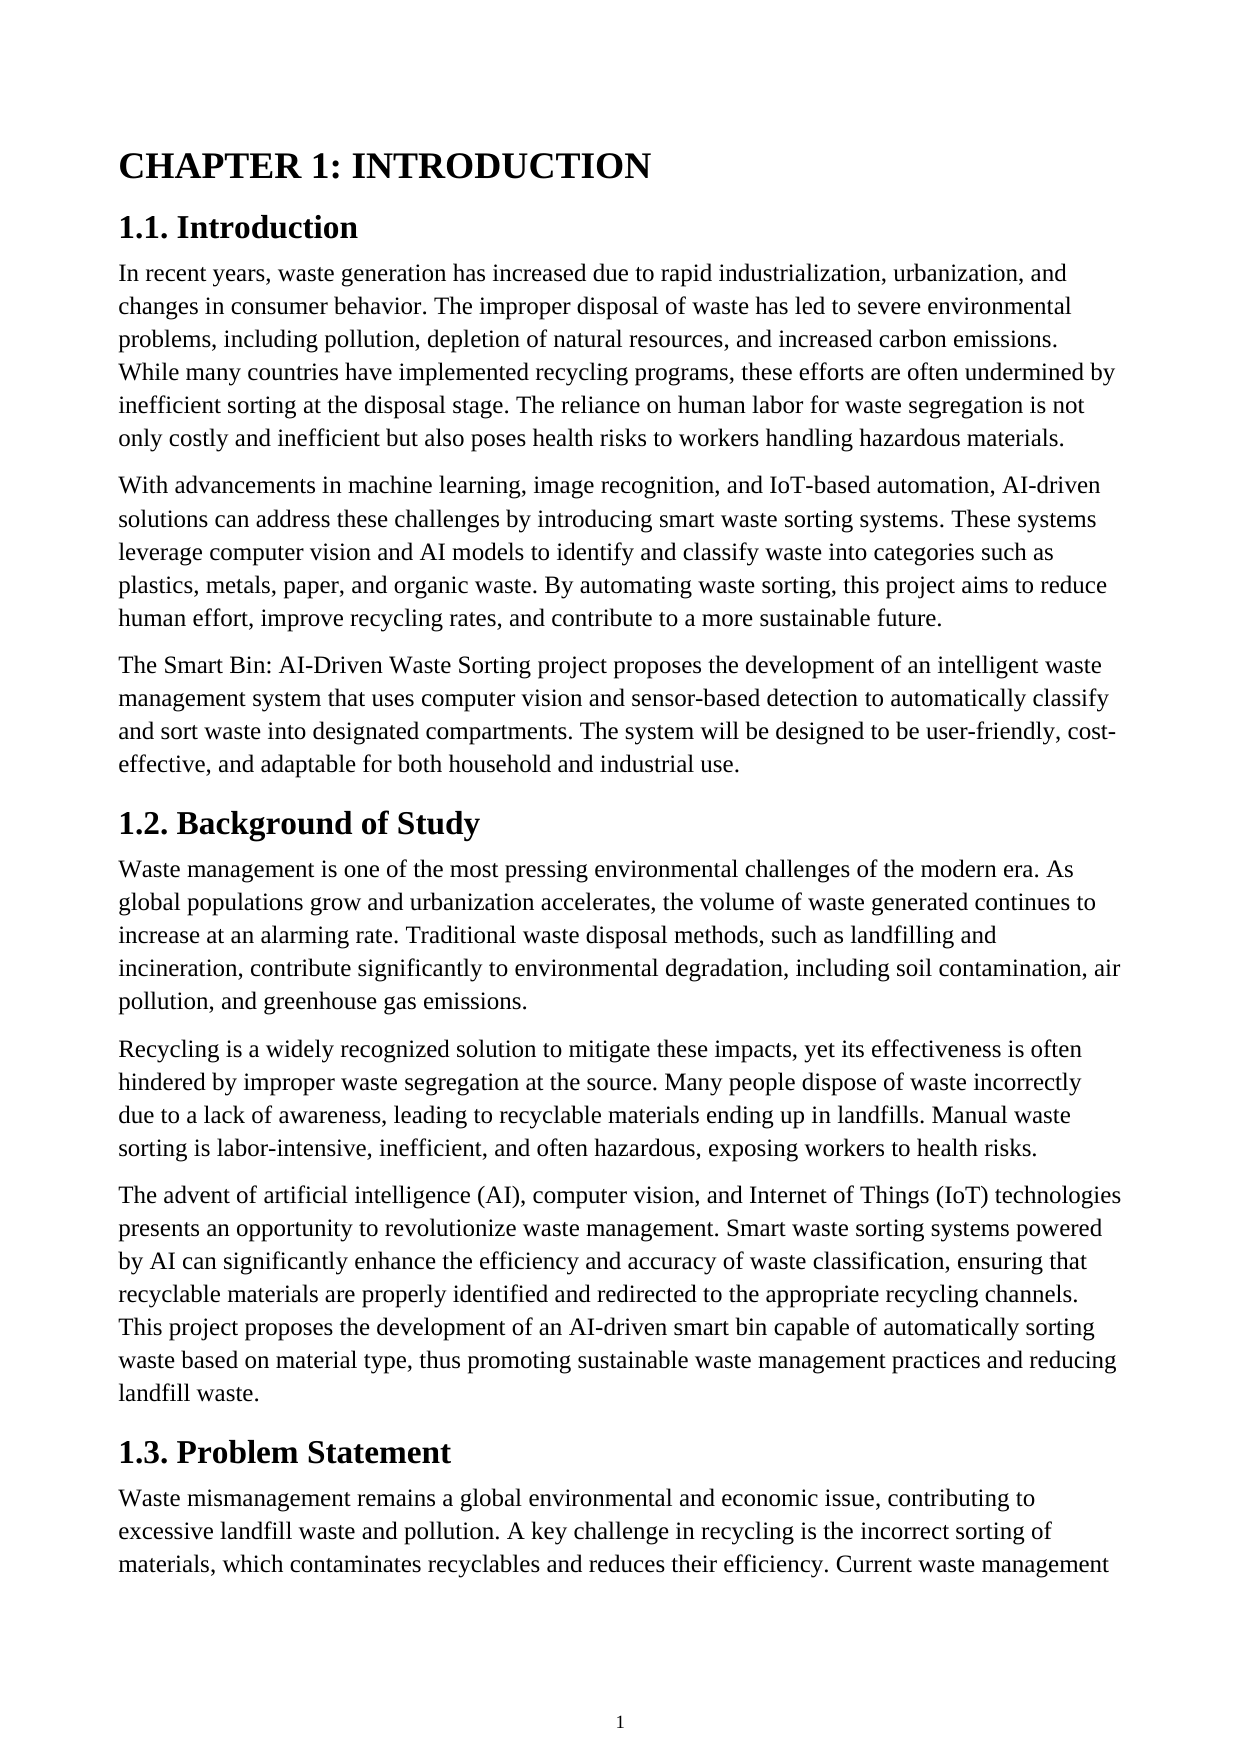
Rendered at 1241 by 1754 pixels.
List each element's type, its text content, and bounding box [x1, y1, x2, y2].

subtitle Chapter 1: Introduction [118, 143, 1122, 186]
text Recycling is a widely recognized solution to mitigate these impacts, yet its effectiveness is often hindered by improper waste segregation at the source. Many people dispose of waste incorrectly due to a lack of awareness, leading to recyclable materials ending up in landfills. Manual waste sorting is labor-intensive, inefficient, and often hazardous, exposing workers to health risks. [118, 1034, 1122, 1162]
subtitle 1.2. Background of Study [118, 803, 1122, 842]
text Waste management is one of the most pressing environmental challenges of the modern era. As global populations grow and urbanization accelerates, the volume of waste generated continues to increase at an alarming rate. Traditional waste disposal methods, such as landfilling and incineration, contribute significantly to environmental degradation, including soil contamination, air pollution, and greenhouse gas emissions. [118, 854, 1122, 1015]
text In recent years, waste generation has increased due to rapid industrialization, urbanization, and changes in consumer behavior. The improper disposal of waste has led to severe environmental problems, including pollution, depletion of natural resources, and increased carbon emissions. While many countries have implemented recycling programs, these efforts are often undermined by inefficient sorting at the disposal stage. The reliance on human labor for waste segregation is not only costly and inefficient but also poses health risks to workers handling hazardous materials. [118, 258, 1122, 452]
text With advancements in machine learning, image recognition, and IoT-based automation, AI-driven solutions can address these challenges by introducing smart waste sorting systems. These systems leverage computer vision and AI models to identify and classify waste into categories such as plastics, metals, paper, and organic waste. By automating waste sorting, this project aims to reduce human effort, improve recycling rates, and contribute to a more sustainable future. [118, 471, 1122, 631]
subtitle 1.1. Introduction [118, 207, 1122, 245]
text The Smart Bin: AI-Driven Waste Sorting project proposes the development of an intelligent waste management system that uses computer vision and sensor-based detection to automatically classify and sort waste into designated compartments. The system will be designed to be user-friendly, cost-effective, and adaptable for both household and industrial use. [118, 650, 1122, 778]
subtitle 1.3. Problem Statement [118, 1432, 1122, 1471]
text The advent of artificial intelligence (AI), computer vision, and Internet of Things (IoT) technologies presents an opportunity to revolutionize waste management. Smart waste sorting systems powered by AI can significantly enhance the efficiency and accuracy of waste classification, ensuring that recyclable materials are properly identified and redirected to the appropriate recycling channels. This project proposes the development of an AI-driven smart bin capable of automatically sorting waste based on material type, thus promoting sustainable waste management practices and reducing landfill waste. [118, 1180, 1122, 1407]
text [118, 1483, 1122, 1578]
